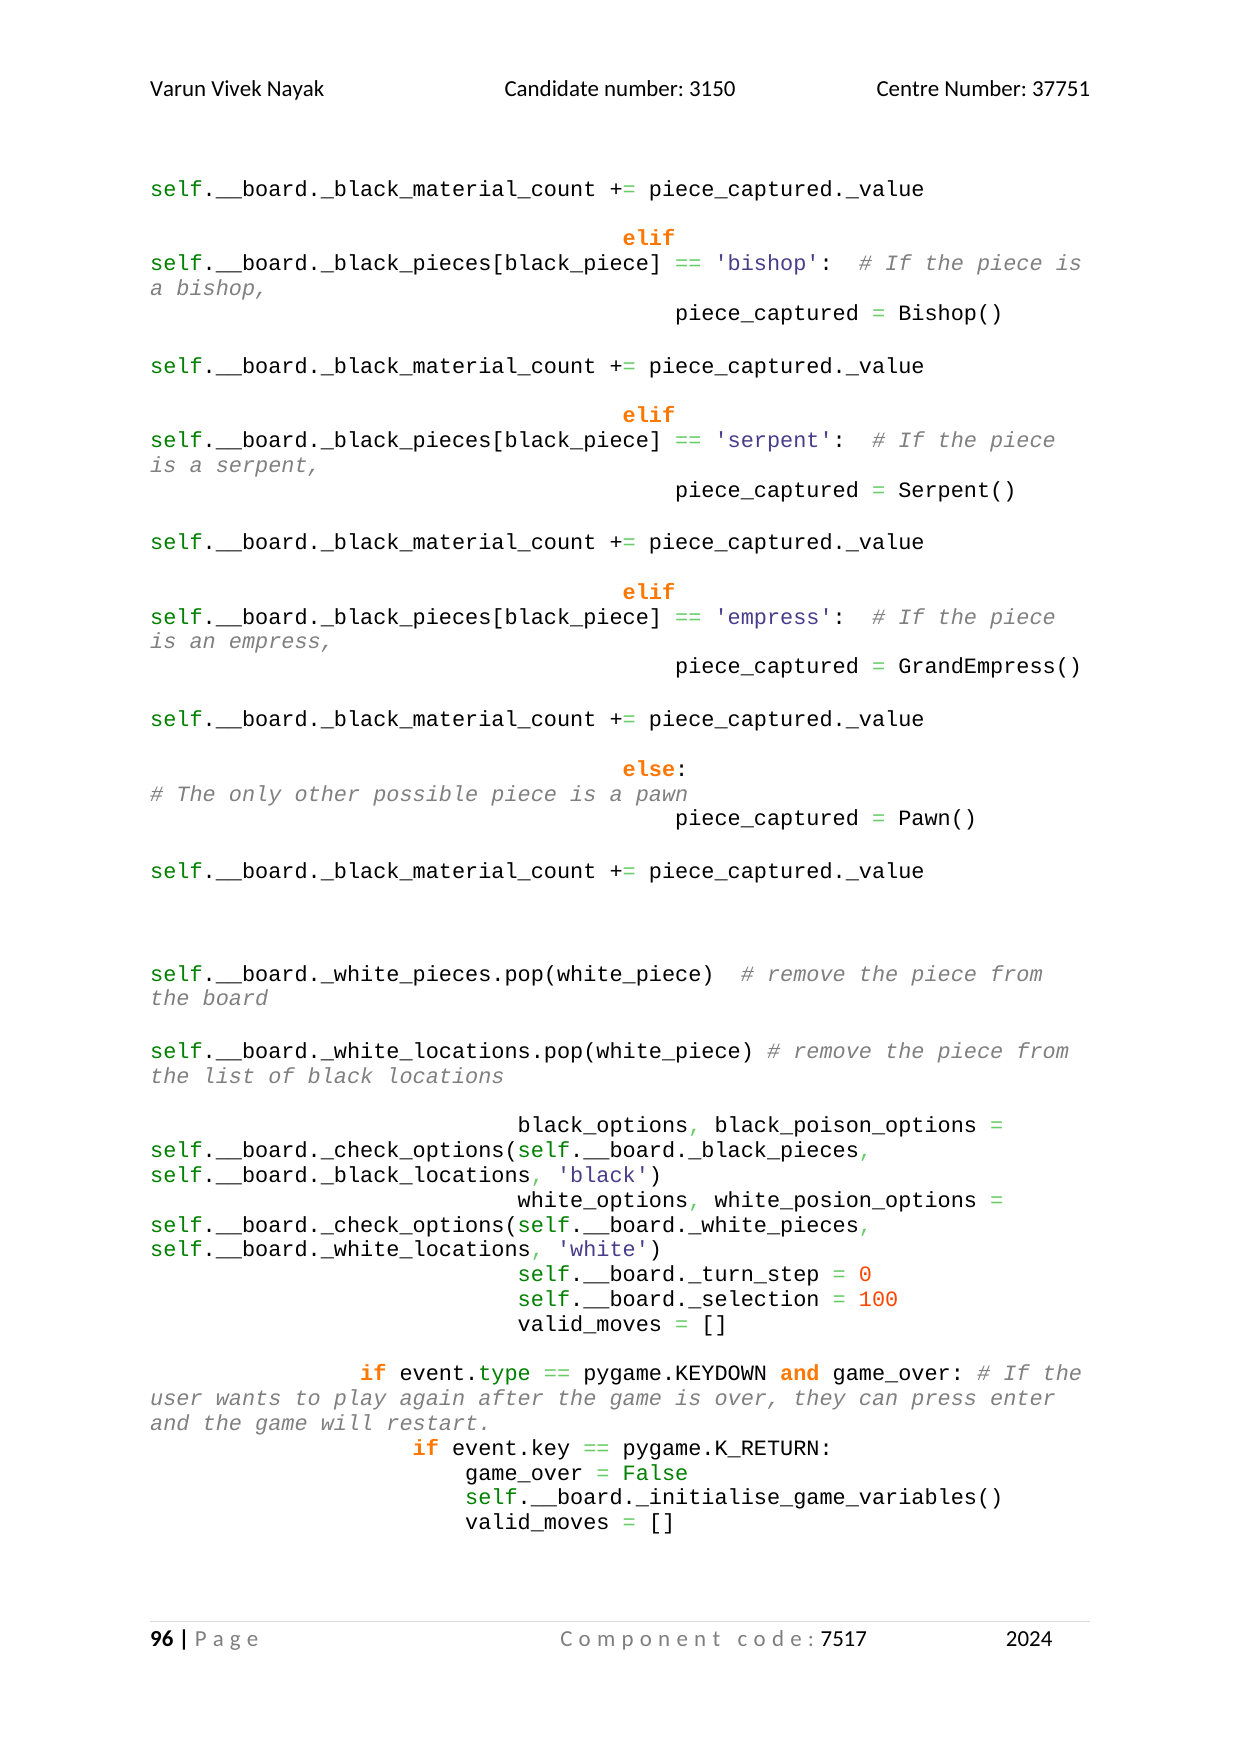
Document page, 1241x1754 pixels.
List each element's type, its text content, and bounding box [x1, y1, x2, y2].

text black_options, black_poison_options = self.__board._check_options(self.__board._black_pieces, self.__board._black_locations, 'black') [150, 1115, 1090, 1189]
text piece_captured = GrandEmpress() [150, 656, 1090, 680]
text piece_captured = Serpent() [150, 479, 1090, 503]
text self.__board._black_material_count += piece_captured._value [150, 503, 1090, 556]
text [150, 150, 1090, 203]
text self.__board._black_material_count += piece_captured._value [150, 327, 1090, 379]
text self.__board._turn_step = 0 [150, 1263, 1090, 1288]
text valid_moves = [] [150, 1313, 1090, 1338]
text self.__board._black_material_count += piece_captured._value [150, 680, 1090, 733]
text self.__board._black_material_count += piece_captured._value [150, 832, 1090, 885]
text game_over = False [150, 1462, 1090, 1487]
text if event.type == pygame.KEYDOWN and game_over: # If the user wants to play again after the game is over, they can press enter and the game will restart. [150, 1363, 1090, 1437]
text self.__board._initialise_game_variables() [150, 1487, 1090, 1511]
text self.__board._selection = 100 [150, 1288, 1090, 1313]
text white_options, white_posion_options = self.__board._check_options(self.__board._white_pieces, self.__board._white_locations, 'white') [150, 1189, 1090, 1263]
text elif self.__board._black_pieces[black_piece] == 'bishop': # If the piece is a bishop, [150, 228, 1090, 302]
text self.__board._white_locations.pop(white_piece) # remove the piece from the list of black locations [150, 1012, 1090, 1090]
text valid_moves = [] [150, 1511, 1090, 1536]
text piece_captured = Pawn() [150, 807, 1090, 832]
text elif self.__board._black_pieces[black_piece] == 'serpent': # If the piece is a serpent, [150, 404, 1090, 479]
text if event.key == pygame.K_RETURN: [150, 1437, 1090, 1462]
text piece_captured = Bishop() [150, 302, 1090, 327]
text else: # The only other possible piece is a pawn [150, 758, 1090, 807]
text self.__board._white_pieces.pop(white_piece) # remove the piece from the board [150, 935, 1090, 1012]
text elif self.__board._black_pieces[black_piece] == 'empress': # If the piece is an empress, [150, 581, 1090, 656]
